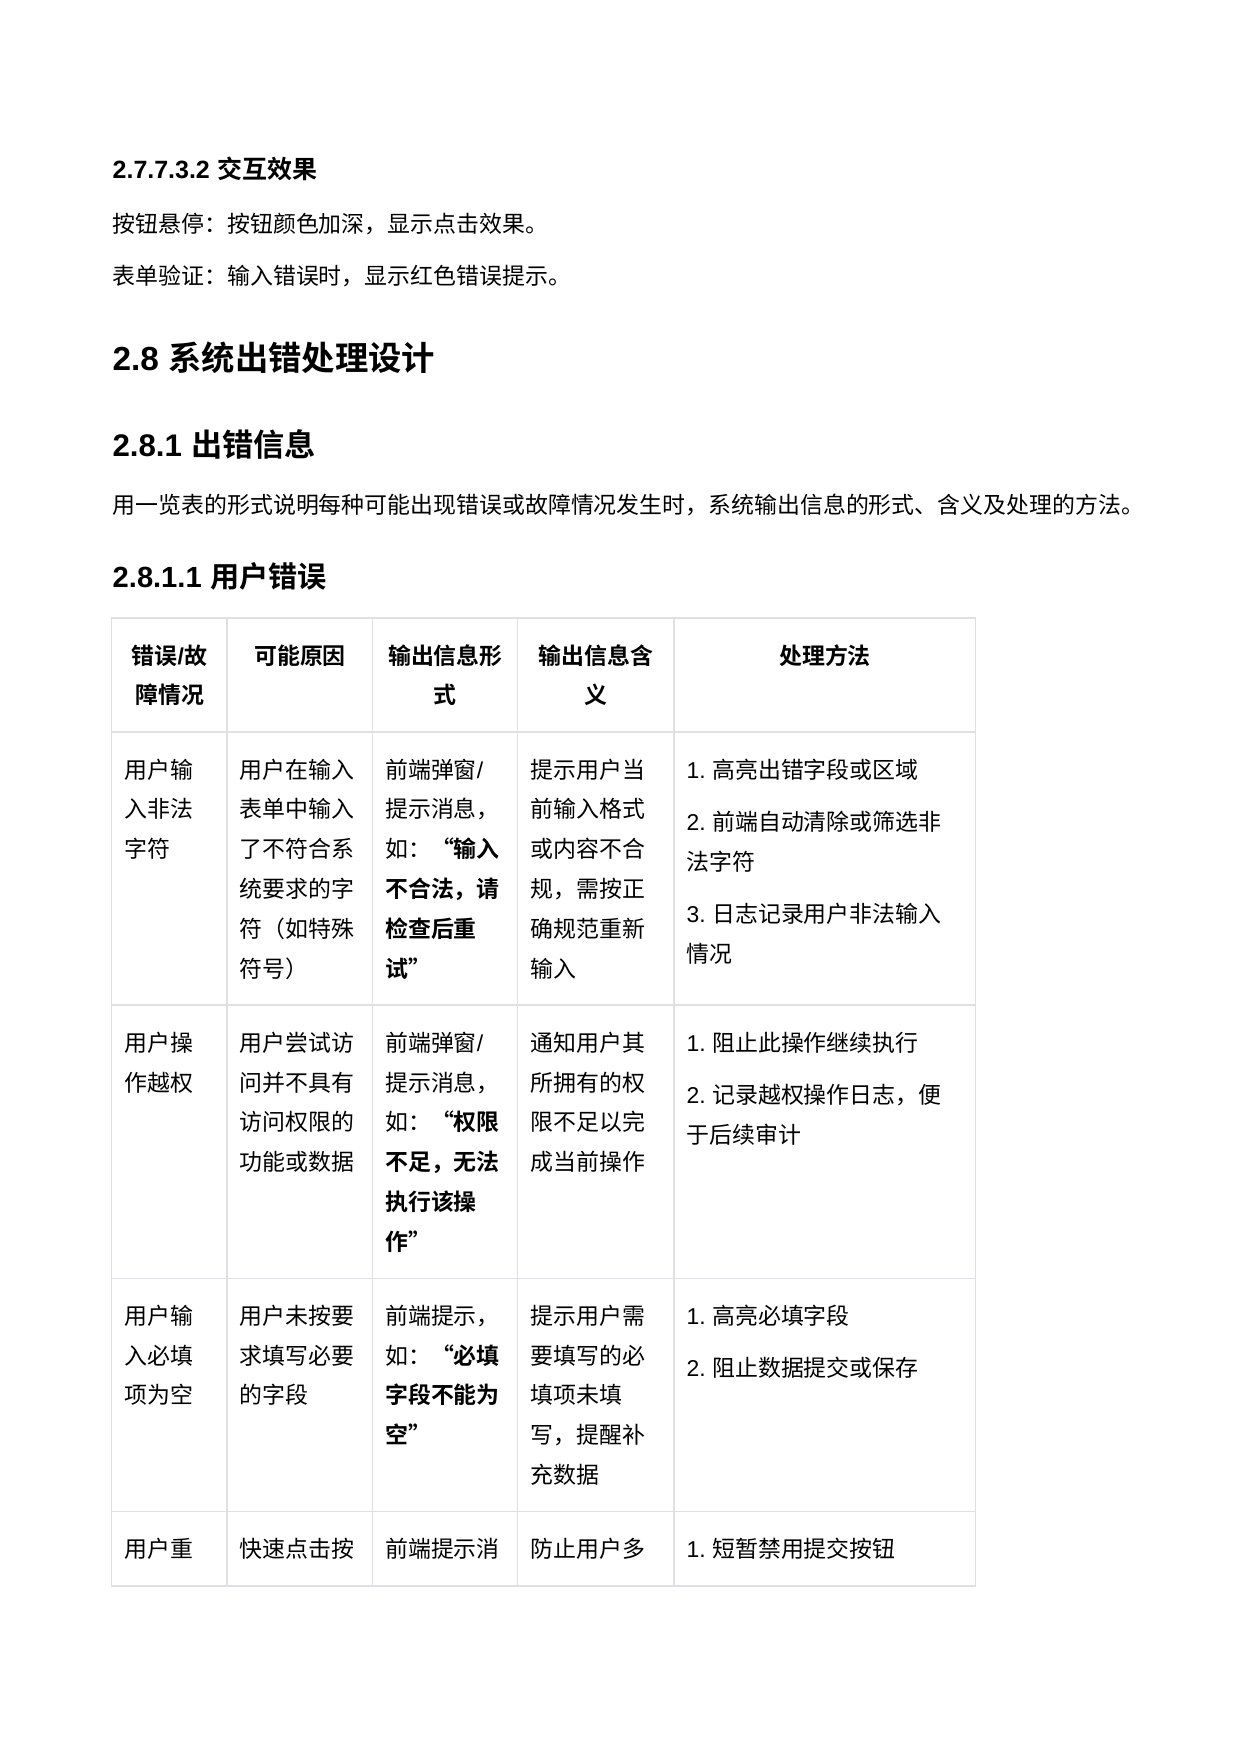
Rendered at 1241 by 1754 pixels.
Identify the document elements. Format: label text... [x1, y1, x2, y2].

table_header 输出信息形式 [373, 619, 517, 731]
table_cell 1. 高亮必填字段 2. 阻止数据提交或保存 [675, 1279, 975, 1511]
table_cell 用户操作越权 [112, 1006, 226, 1277]
table_cell 用户输入必填项为空 [112, 1279, 226, 1511]
table_cell 1. 阻止此操作继续执行 2. 记录越权操作日志，便于后续审计 [675, 1006, 975, 1277]
table_cell 提示用户需要填写的必填项未填写，提醒补充数据 [518, 1279, 673, 1511]
text 按钮悬停：按钮颜色加深，显示点击效果。 [112, 206, 1128, 239]
table_cell 提示用户当前输入格式或内容不合规，需按正确规范重新输入 [518, 733, 673, 1004]
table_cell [518, 1512, 673, 1585]
text 2.8 系统出错处理设计 [112, 331, 1128, 379]
table_header 输出信息含义 [518, 619, 673, 731]
table_cell 用户重复提交或重复操作 [112, 1512, 226, 1585]
table_cell 1. 高亮出错字段或区域 2. 前端自动清除或筛选非法字符 3. 日志记录用户非法输入情况 [675, 733, 975, 1004]
table_cell 通知用户其所拥有的权限不足以完成当前操作 [518, 1006, 673, 1277]
table_cell 前端弹窗/提示消息，如：“权限不足，无法执行该操作” [373, 1006, 517, 1277]
text 表单验证：输入错误时，显示红色错误提示。 [112, 258, 1128, 291]
table_cell 用户尝试访问并不具有访问权限的功能或数据 [228, 1006, 372, 1277]
table_cell 用户在输入表单中输入了不符合系统要求的字符（如特殊符号） [228, 733, 372, 1004]
table_cell 用户输入非法字符 [112, 733, 226, 1004]
table_cell 前端弹窗/提示消息，如：“输入不合法，请检查后重试” [373, 733, 517, 1004]
text 用一览表的形式说明每种可能出现错误或故障情况发生时，系统输出信息的形式、含义及处理的方法。 [112, 487, 1128, 520]
text 2.8.1.1 用户错误 [112, 554, 1128, 596]
table_cell 前端提示消息，如：“请勿重复提交” [373, 1512, 517, 1585]
table_header 可能原因 [228, 619, 372, 731]
table_cell 用户未按要求填写必要的字段 [228, 1279, 372, 1511]
text 2.8.1 出错信息 [112, 420, 1128, 466]
table_header 错误/故障情况 [112, 619, 226, 731]
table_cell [675, 1512, 975, 1585]
text 2.7.7.3.2 交互效果 [112, 150, 1128, 186]
table_header 处理方法 [675, 619, 975, 731]
table_cell 前端提示，如：“必填字段不能为空” [373, 1279, 517, 1511]
table_cell 快速点击按钮多次提交 [228, 1512, 372, 1585]
